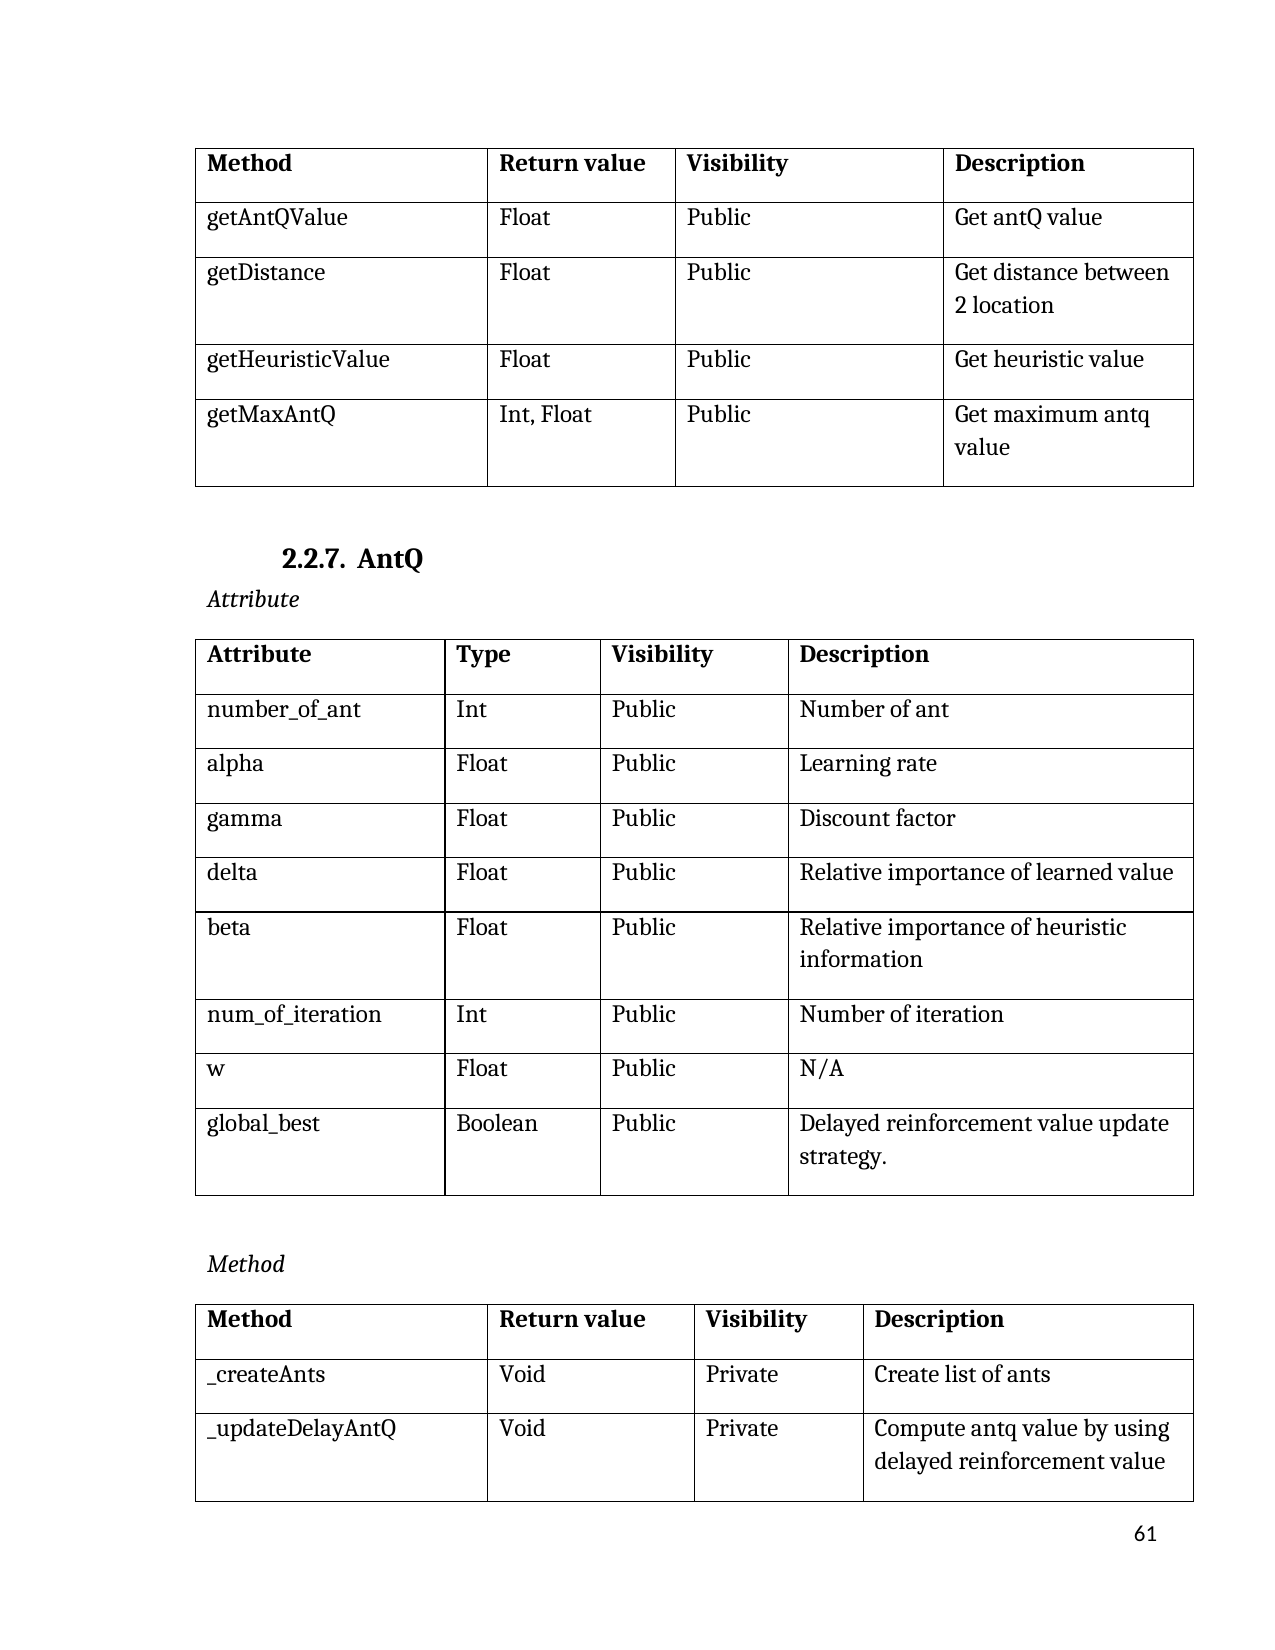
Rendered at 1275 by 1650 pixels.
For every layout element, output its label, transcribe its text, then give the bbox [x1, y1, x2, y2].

table_cell Get heuristic value [944, 345, 1193, 399]
table_cell Number of ant [789, 695, 1193, 748]
table_cell Public [601, 913, 788, 999]
table_cell Float [488, 258, 675, 344]
table_cell Float [446, 913, 600, 999]
table_cell number_of_ant [196, 695, 444, 748]
table_cell Relative importance of heuristic information [789, 913, 1193, 999]
table_cell Public [676, 345, 943, 399]
table_cell Public [601, 695, 788, 748]
table_cell Float [446, 1054, 600, 1108]
table_header Description [864, 1305, 1193, 1358]
table_cell Get maximum antq value [944, 400, 1193, 486]
table_cell Private [695, 1414, 863, 1501]
table_cell Float [446, 804, 600, 857]
table_cell getHeuristicValue [196, 345, 487, 399]
table_cell Int [446, 1000, 600, 1053]
table_header Description [789, 640, 1193, 693]
table_cell Boolean [446, 1109, 600, 1195]
subtitle AntQ [282, 542, 1157, 576]
table_header Visibility [695, 1305, 863, 1358]
table_cell Void [488, 1360, 694, 1413]
table_header Attribute [196, 640, 444, 693]
table_cell Public [601, 749, 788, 802]
table_cell Public [601, 1109, 788, 1195]
table_cell Relative importance of learned value [789, 858, 1193, 911]
table_cell Get antQ value [944, 203, 1193, 257]
table_cell _updateDelayAntQ [196, 1414, 487, 1501]
table_cell Public [601, 858, 788, 911]
text Attribute [207, 585, 1157, 614]
table_cell _createAnts [196, 1360, 487, 1413]
table_cell global_best [196, 1109, 444, 1195]
table_cell gamma [196, 804, 444, 857]
table_cell w [196, 1054, 444, 1108]
table_header Method [196, 149, 487, 202]
table_header Visibility [601, 640, 788, 693]
table_cell alpha [196, 749, 444, 802]
table_cell Float [488, 345, 675, 399]
table_header Visibility [676, 149, 943, 202]
table_cell delta [196, 858, 444, 911]
table_cell Public [601, 1000, 788, 1053]
table_header Return value [488, 149, 675, 202]
table_cell Void [488, 1414, 694, 1501]
text Method [207, 1250, 1157, 1279]
table_cell Public [601, 804, 788, 857]
table_cell Int, Float [488, 400, 675, 486]
table_cell Delayed reinforcement value update strategy. [789, 1109, 1193, 1195]
table_cell Get distance between 2 location [944, 258, 1193, 344]
table_cell Discount factor [789, 804, 1193, 857]
table_header Type [446, 640, 600, 693]
table_cell Public [676, 258, 943, 344]
table_cell num_of_iteration [196, 1000, 444, 1053]
table_cell getAntQValue [196, 203, 487, 257]
table_cell Int [446, 695, 600, 748]
table_cell getMaxAntQ [196, 400, 487, 486]
table_cell Public [601, 1054, 788, 1108]
table_header Method [196, 1305, 487, 1358]
table_cell Compute antq value by using delayed reinforcement value [864, 1414, 1193, 1501]
table_cell Number of iteration [789, 1000, 1193, 1053]
table_cell Float [488, 203, 675, 257]
table_cell Public [676, 400, 943, 486]
table_cell Learning rate [789, 749, 1193, 802]
table_cell beta [196, 913, 444, 999]
table_header Description [944, 149, 1193, 202]
table_cell Create list of ants [864, 1360, 1193, 1413]
table_cell Float [446, 858, 600, 911]
table_cell Float [446, 749, 600, 802]
table_cell N/A [789, 1054, 1193, 1108]
table_cell Private [695, 1360, 863, 1413]
table_cell getDistance [196, 258, 487, 344]
table_header Return value [488, 1305, 694, 1358]
table_cell Public [676, 203, 943, 257]
